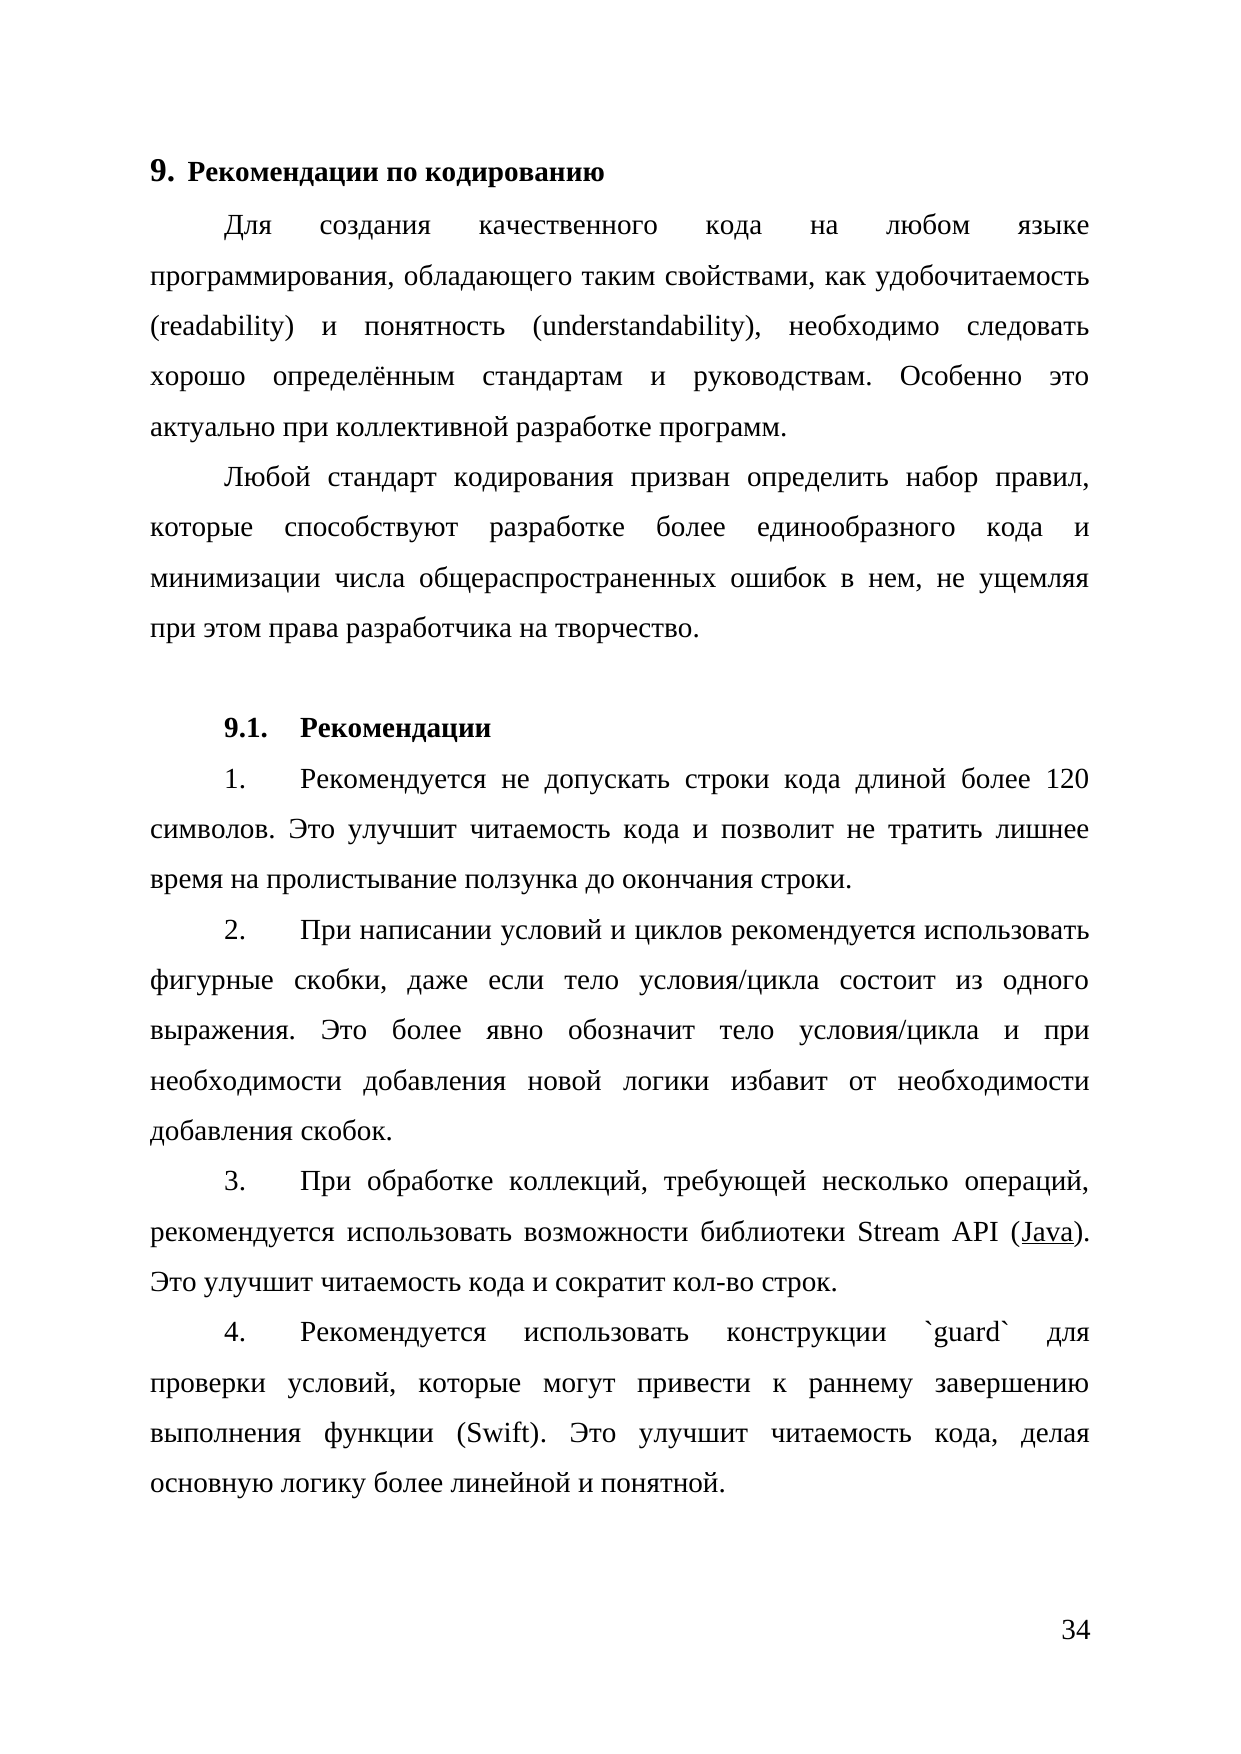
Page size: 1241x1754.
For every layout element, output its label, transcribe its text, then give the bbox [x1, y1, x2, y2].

subtitle Рекомендации по кодированию [150, 150, 1090, 188]
subtitle Рекомендации [150, 711, 1090, 744]
text Для создания качественного кода на любом языке программирования, обладающего таким свойствами, как удобочитаемость (readability) и понятность (understandability), необходимо следовать хорошо определённым стандартам и руководствам. Особенно это актуально при коллективной разработке программ. [150, 207, 1090, 442]
list При обработке коллекций, требующей несколько операций, рекомендуется использовать возможности библиотеки Stream API (Java). Это улучшит читаемость кода и сократит кол-во строк. [150, 1163, 1090, 1298]
list Рекомендуется использовать конструкции `guard` для проверки условий, которые могут привести к раннему завершению выполнения функции (Swift). Это улучшит читаемость кода, делая основную логику более линейной и понятной. [150, 1314, 1090, 1499]
list При написании условий и циклов рекомендуется использовать фигурные скобки, даже если тело условия/цикла состоит из одного выражения. Это более явно обозначит тело условия/цикла и при необходимости добавления новой логики избавит от необходимости добавления скобок. [150, 912, 1090, 1147]
text Любой стандарт кодирования призван определить набор правил, которые способствуют разработке более единообразного кода и минимизации числа общераспространенных ошибок в нем, не ущемляя при этом права разработчика на творчество. [150, 459, 1090, 643]
list Рекомендуется не допускать строки кода длиной более 120 символов. Это улучшит читаемость кода и позволит не тратить лишнее время на пролистывание ползунка до окончания строки. [150, 761, 1090, 895]
